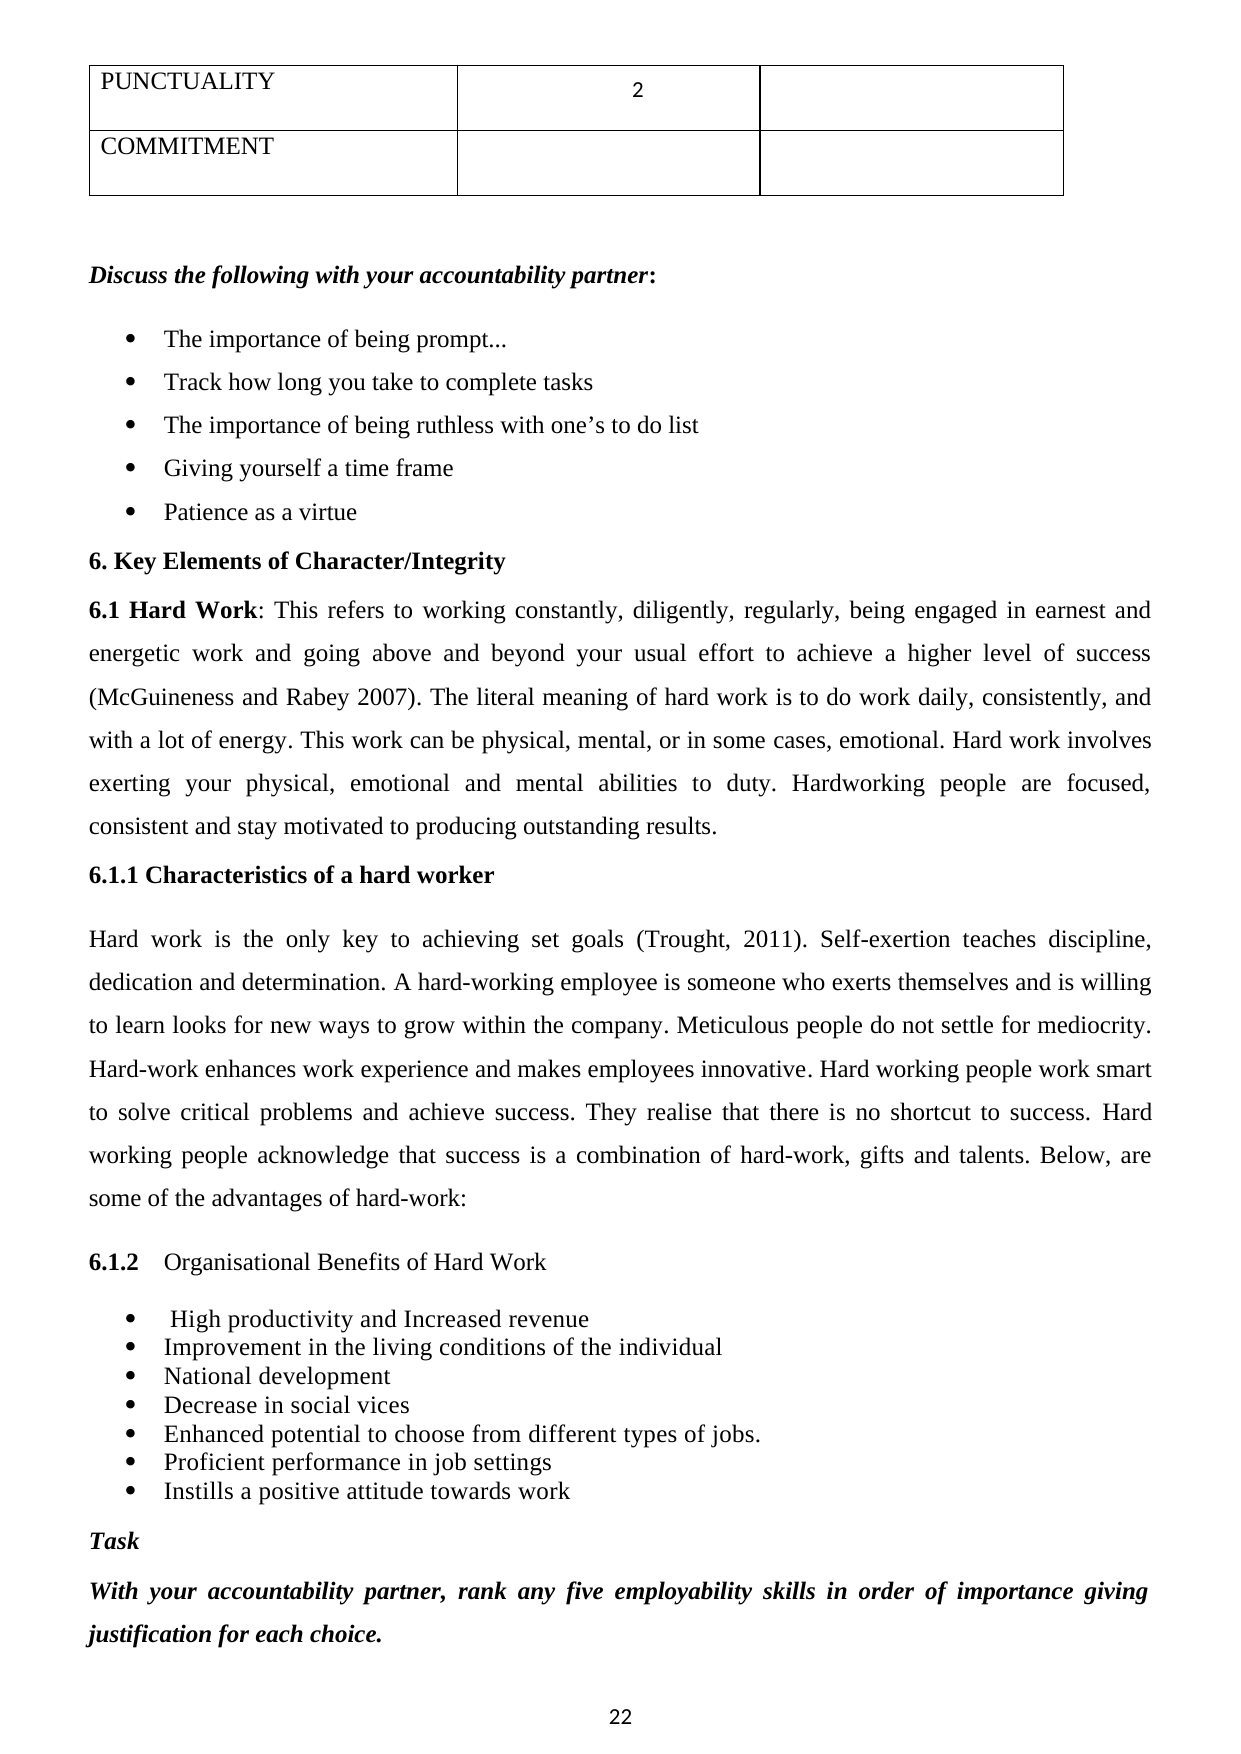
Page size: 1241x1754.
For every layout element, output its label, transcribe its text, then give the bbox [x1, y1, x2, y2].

list Proficient performance in job settings [126, 1447, 1152, 1476]
table_cell COMMITMENT [90, 131, 457, 195]
list Patience as a virtue [126, 497, 1152, 525]
table_cell [761, 66, 1063, 130]
text With your accountability partner, rank any five employability skills in order of importance giving justification for each choice. [88, 1576, 1152, 1648]
text Task [88, 1526, 1152, 1555]
list Decrease in social vices [126, 1390, 1152, 1419]
list The importance of being ruthless with one’s to do list [126, 410, 1152, 439]
list The importance of being prompt... [126, 324, 1152, 353]
table_cell [458, 131, 759, 195]
table_cell PUNCTUALITY [90, 66, 457, 130]
text 6.1.1 Characteristics of a hard worker [88, 860, 1152, 889]
text Discuss the following with your accountability partner: [88, 260, 1152, 289]
list Instills a positive attitude towards work [126, 1476, 1152, 1505]
text 6.1 Hard Work: This refers to working constantly, diligently, regularly, being engaged in earnest and energetic work and going above and beyond your usual effort to achieve a higher level of success (McGuineness and Rabey 2007). The literal meaning of hard work is to do work daily, consistently, and with a lot of energy. This work can be physical, mental, or in some cases, emotional. Hard work involves exerting your physical, emotional and mental abilities to duty. Hardworking people are focused, consistent and stay motivated to producing outstanding results. [88, 595, 1152, 840]
list Organisational Benefits of Hard Work [88, 1247, 1152, 1276]
table_cell [458, 66, 759, 130]
list Track how long you take to complete tasks [126, 367, 1152, 396]
list High productivity and Increased revenue [126, 1304, 1152, 1332]
text Hard work is the only key to achieving set goals (Trought, 2011). Self-exertion teaches discipline, dedication and determination. A hard-working employee is someone who exerts themselves and is willing to learn looks for new ways to grow within the company. Meticulous people do not settle for mediocrity. Hard-work enhances work experience and makes employees innovative. Hard working people work smart to solve critical problems and achieve success. They realise that there is no shortcut to success. Hard working people acknowledge that success is a combination of hard-work, gifts and talents. Below, are some of the advantages of hard-work: [88, 924, 1152, 1212]
list Enhanced potential to choose from different types of jobs. [126, 1419, 1152, 1447]
text 6. Key Elements of Character/Integrity [88, 546, 1152, 575]
list Giving yourself a time frame [126, 453, 1152, 482]
table_cell [761, 131, 1063, 195]
list Improvement in the living conditions of the individual [126, 1332, 1152, 1361]
list National development [126, 1361, 1152, 1390]
